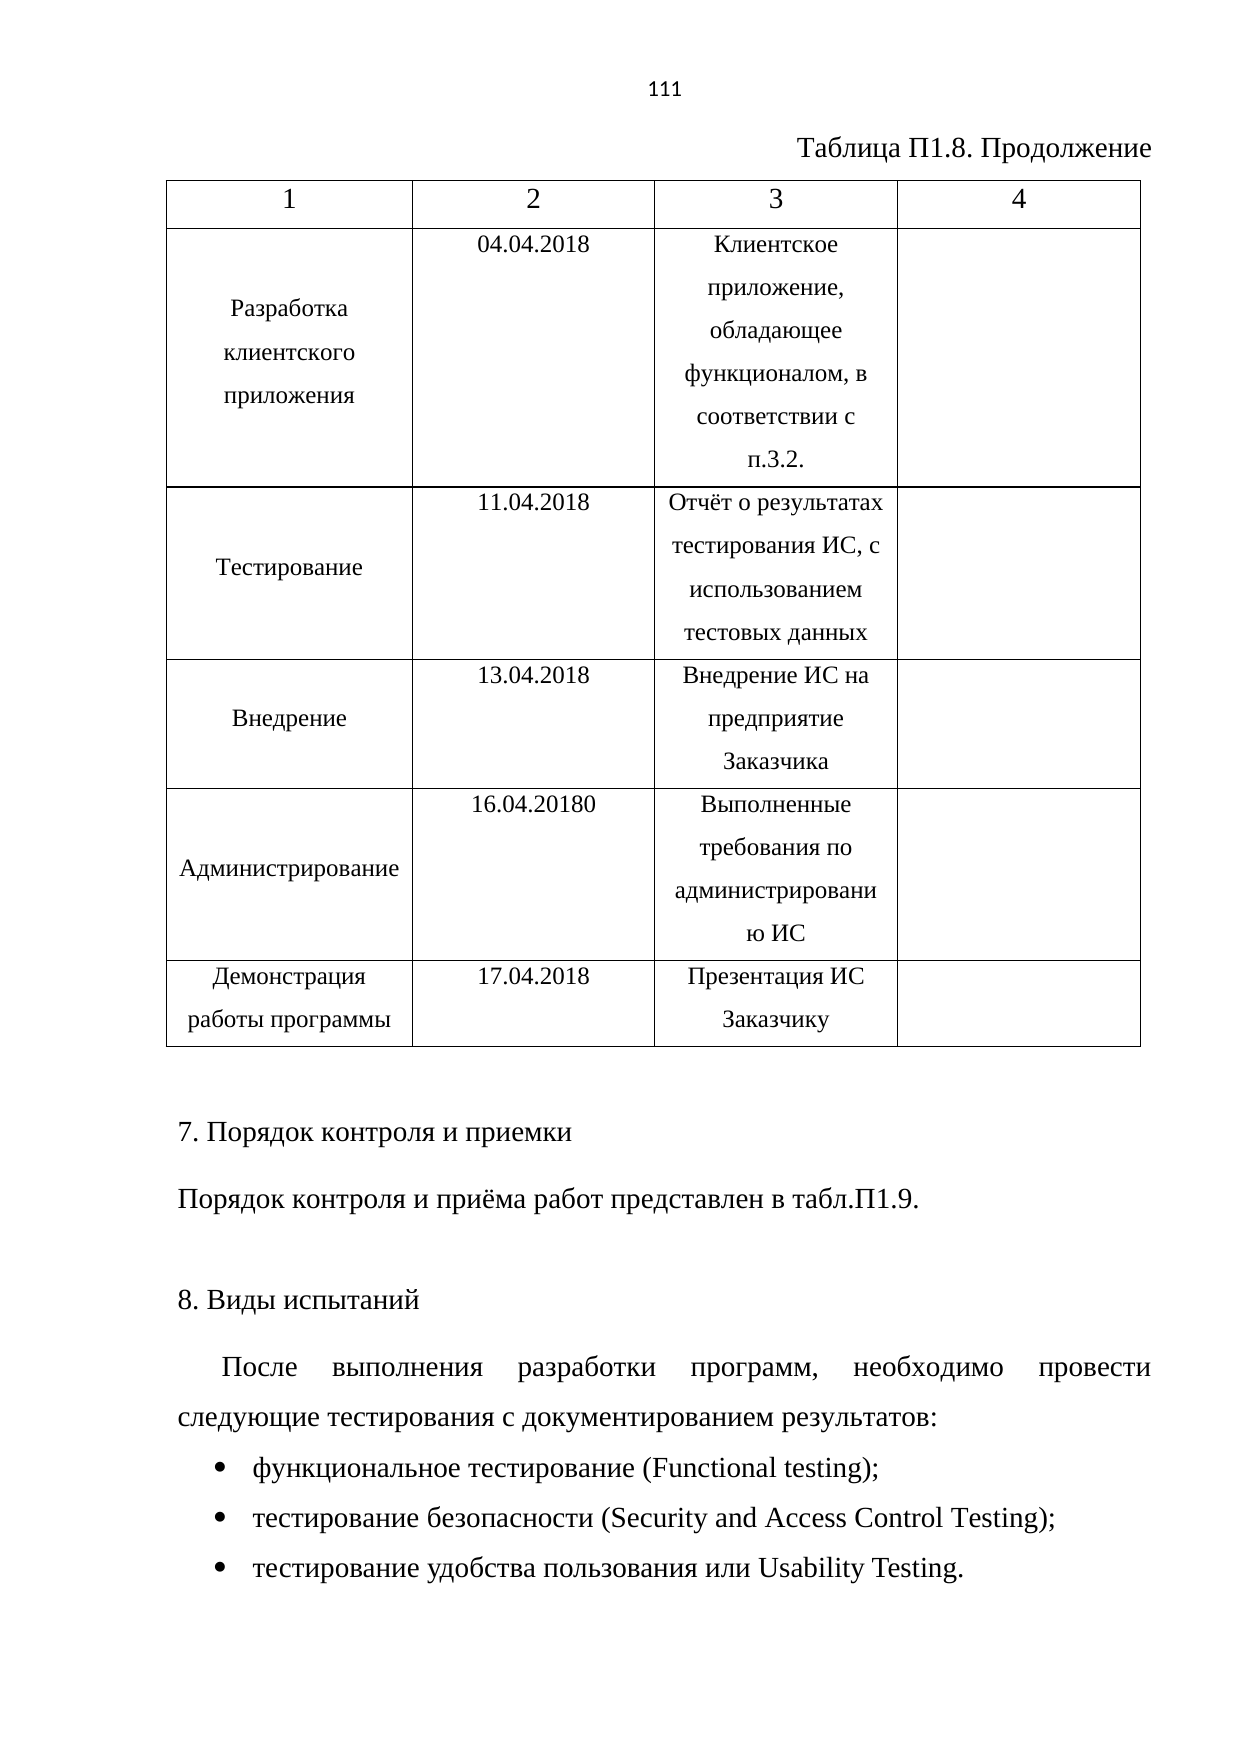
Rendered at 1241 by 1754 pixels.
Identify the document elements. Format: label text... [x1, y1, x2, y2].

table_cell Разработка клиентского приложения [167, 229, 412, 486]
table_header 3 [655, 181, 897, 228]
table_cell [898, 488, 1140, 659]
table_cell [898, 789, 1140, 960]
list функциональное тестирование (Functional testing); [215, 1450, 1152, 1483]
text 7. Порядок контроля и приемки [177, 1114, 1152, 1148]
text Таблица П1.8. Продолжение [177, 130, 1152, 163]
table_header 1 [167, 181, 412, 228]
text После выполнения разработки программ, необходимо провести следующие тестирования с документированием результатов: [177, 1349, 1152, 1433]
table_cell Администрирование [167, 789, 412, 960]
table_cell [898, 961, 1140, 1046]
table_cell Внедрение [167, 660, 412, 788]
table_cell 13.04.2018 [413, 660, 654, 788]
table_cell Выполненные требования по администрированию ИС [655, 789, 897, 960]
table_header 4 [898, 181, 1140, 228]
table_cell Внедрение ИС на предприятие Заказчика [655, 660, 897, 788]
table_cell Тестирование [167, 488, 412, 659]
table_cell [898, 660, 1140, 788]
table_cell Демонстрация работы программы [167, 961, 412, 1046]
list тестирование безопасности (Security and Access Control Testing); [215, 1500, 1152, 1534]
table_cell 16.04.20180 [413, 789, 654, 960]
table_cell 04.04.2018 [413, 229, 654, 486]
text 8. Виды испытаний [177, 1282, 1152, 1316]
table_cell Отчёт о результатах тестирования ИС, с использованием тестовых данных [655, 488, 897, 659]
text Порядок контроля и приёма работ представлен в табл.П1.9. [177, 1181, 1152, 1215]
table_cell [898, 229, 1140, 486]
table_header 2 [413, 181, 654, 228]
table_cell 11.04.2018 [413, 488, 654, 659]
table_cell Клиентское приложение, обладающее функционалом, в соответствии с п.3.2. [655, 229, 897, 486]
table_cell Презентация ИС Заказчику [655, 961, 897, 1046]
list тестирование удобства пользования или Usability Testing. [215, 1551, 1152, 1584]
table_cell 17.04.2018 [413, 961, 654, 1046]
